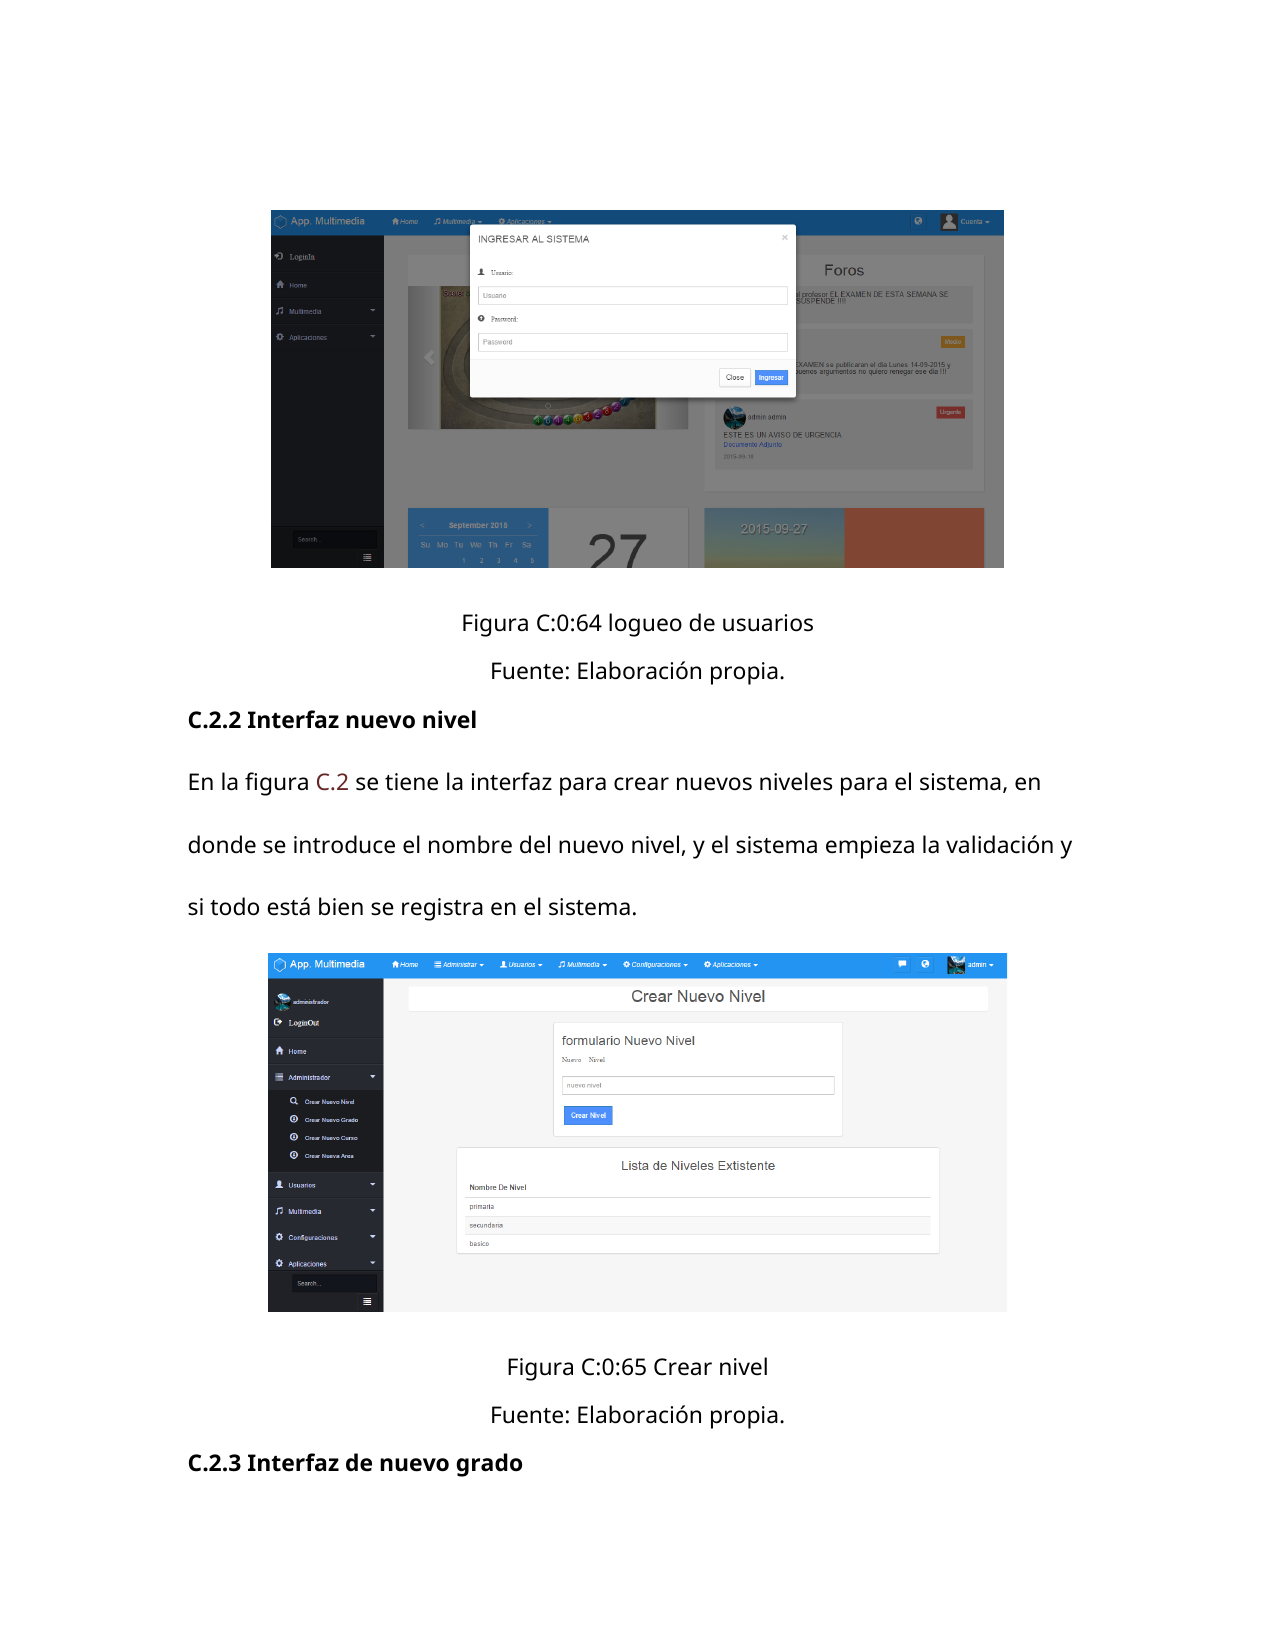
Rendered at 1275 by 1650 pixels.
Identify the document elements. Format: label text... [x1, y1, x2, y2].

text Fuente: Elaboración propia. [187, 1399, 1087, 1430]
text Fuente: Elaboración propia. [187, 655, 1087, 687]
subtitle C.2.2 Interfaz nuevo nivel [187, 704, 1087, 735]
text En la figura C.2 se tiene la interfaz para crear nuevos niveles para el sistema, en donde se introduce el nombre del nuevo nivel, y el sistema empieza la validación y si todo está bien se registra en el sistema. [187, 766, 1087, 922]
subtitle C.2.3 Interfaz de nuevo grado [187, 1447, 1087, 1478]
